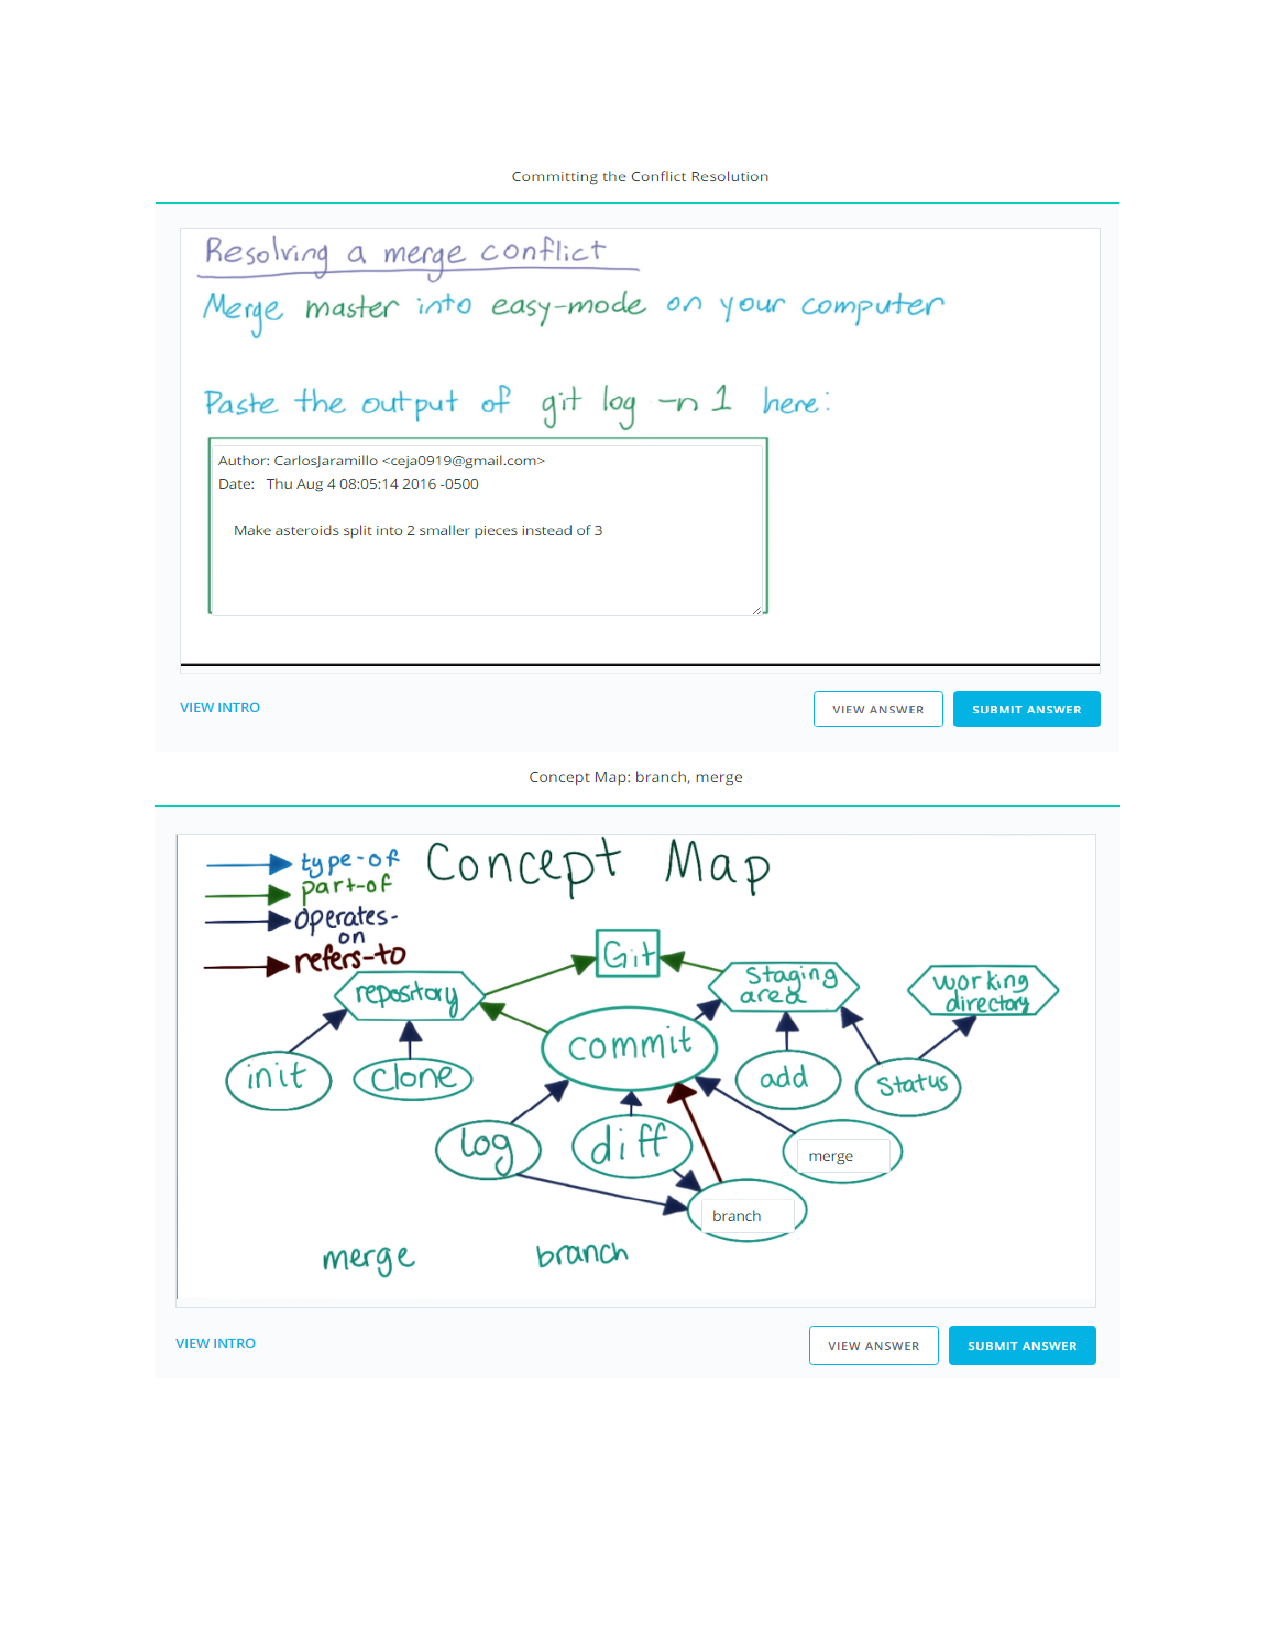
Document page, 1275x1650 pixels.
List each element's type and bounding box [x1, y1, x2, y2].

picture [155, 150, 1120, 752]
picture [155, 753, 1120, 1378]
